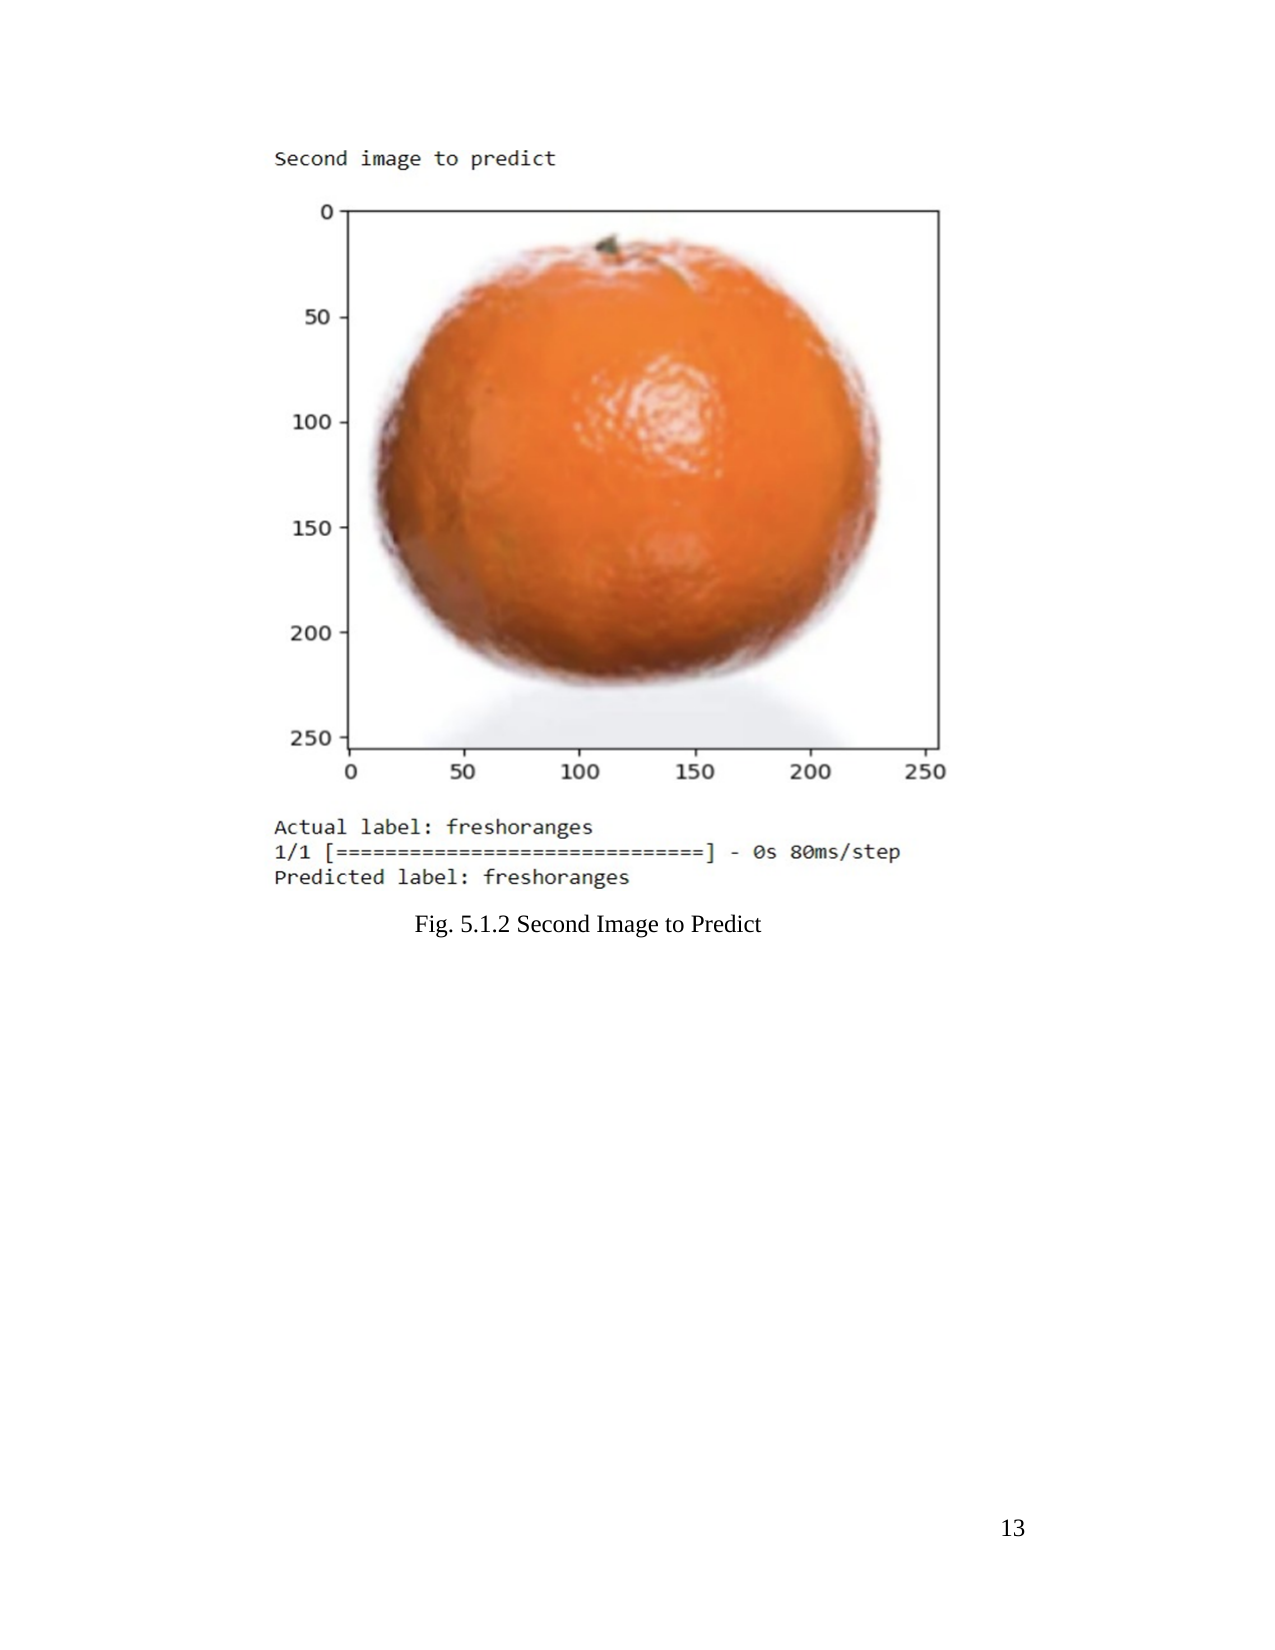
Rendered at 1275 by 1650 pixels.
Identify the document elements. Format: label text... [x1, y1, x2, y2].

text Fig. 5.1.2 Second Image to Predict [150, 909, 1026, 938]
picture [224, 150, 1275, 891]
